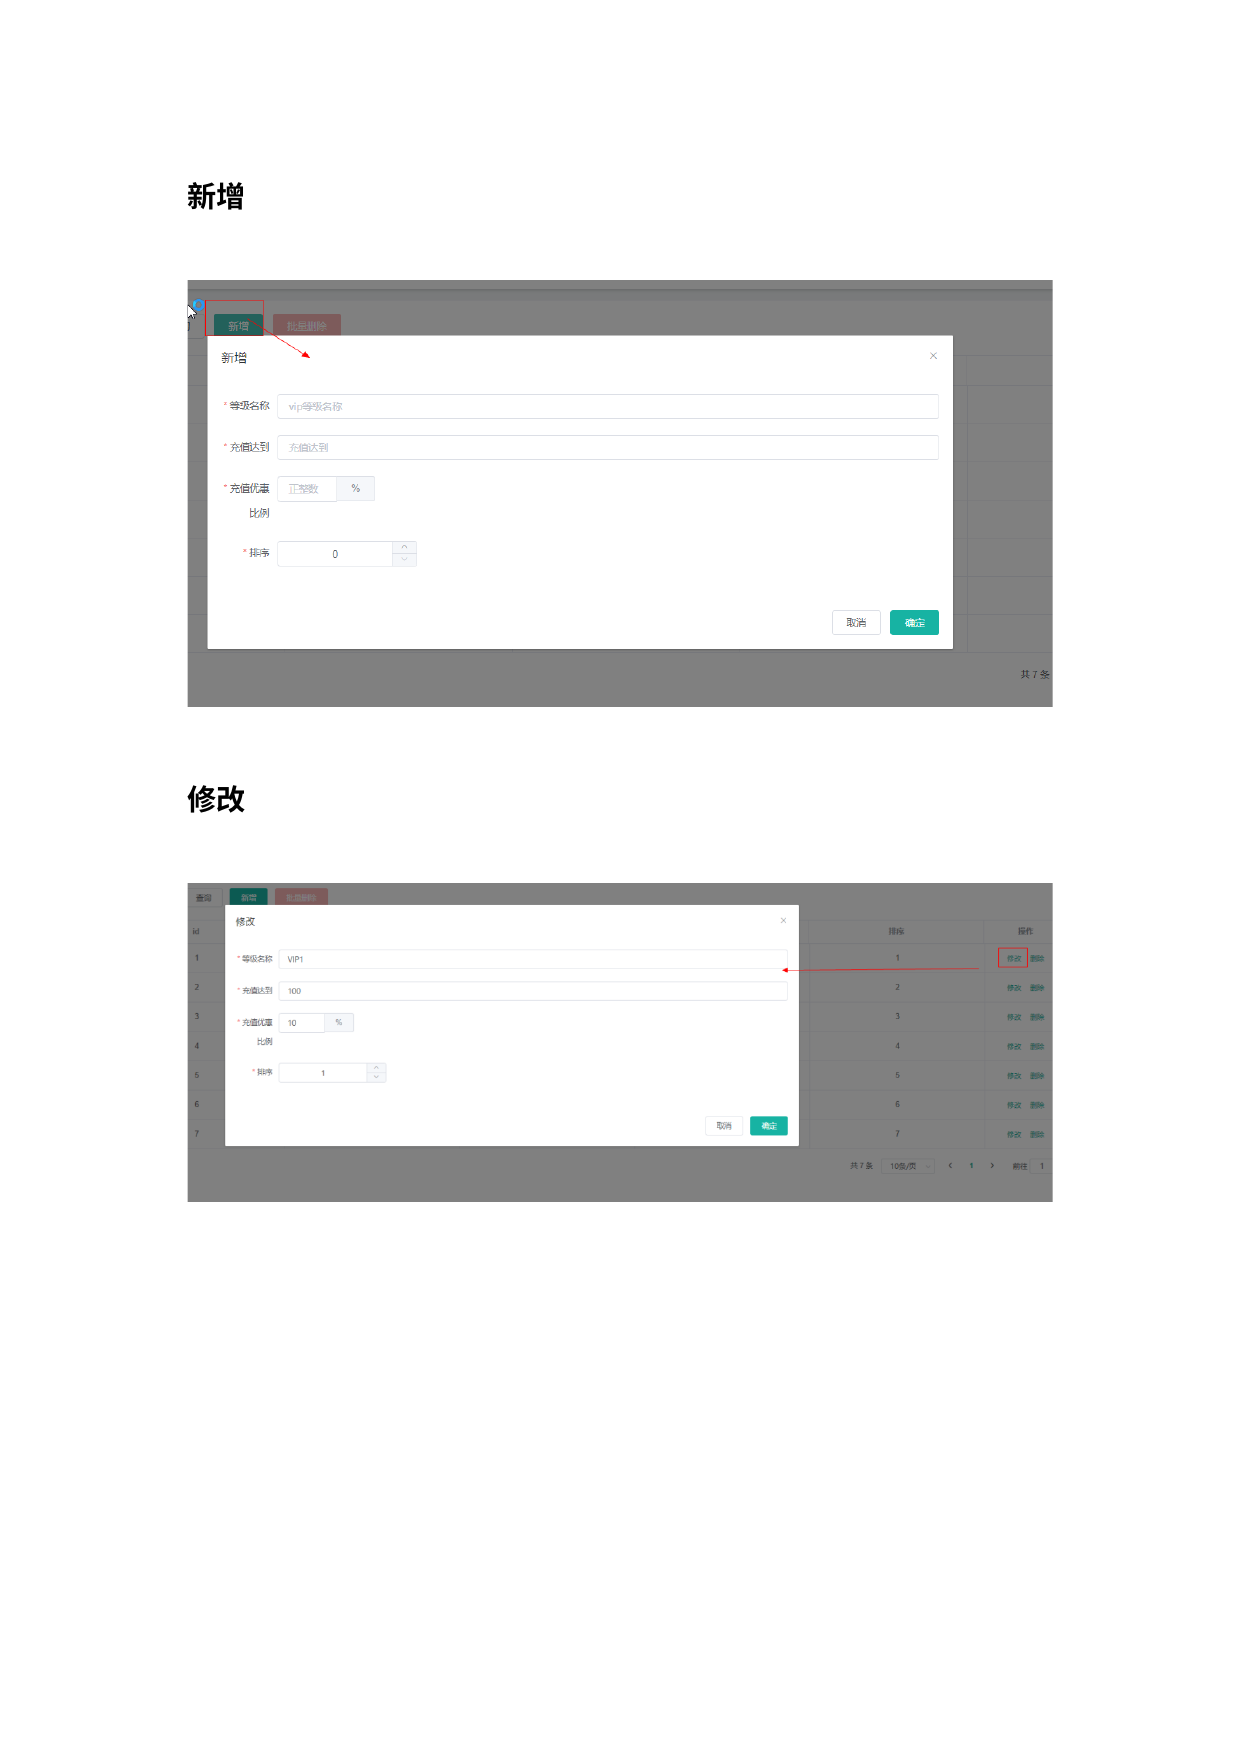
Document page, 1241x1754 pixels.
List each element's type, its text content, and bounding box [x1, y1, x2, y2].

subtitle 修改 [187, 765, 1053, 830]
picture [187, 883, 1053, 1202]
subtitle 新增 [187, 162, 1053, 227]
picture [187, 280, 1053, 707]
